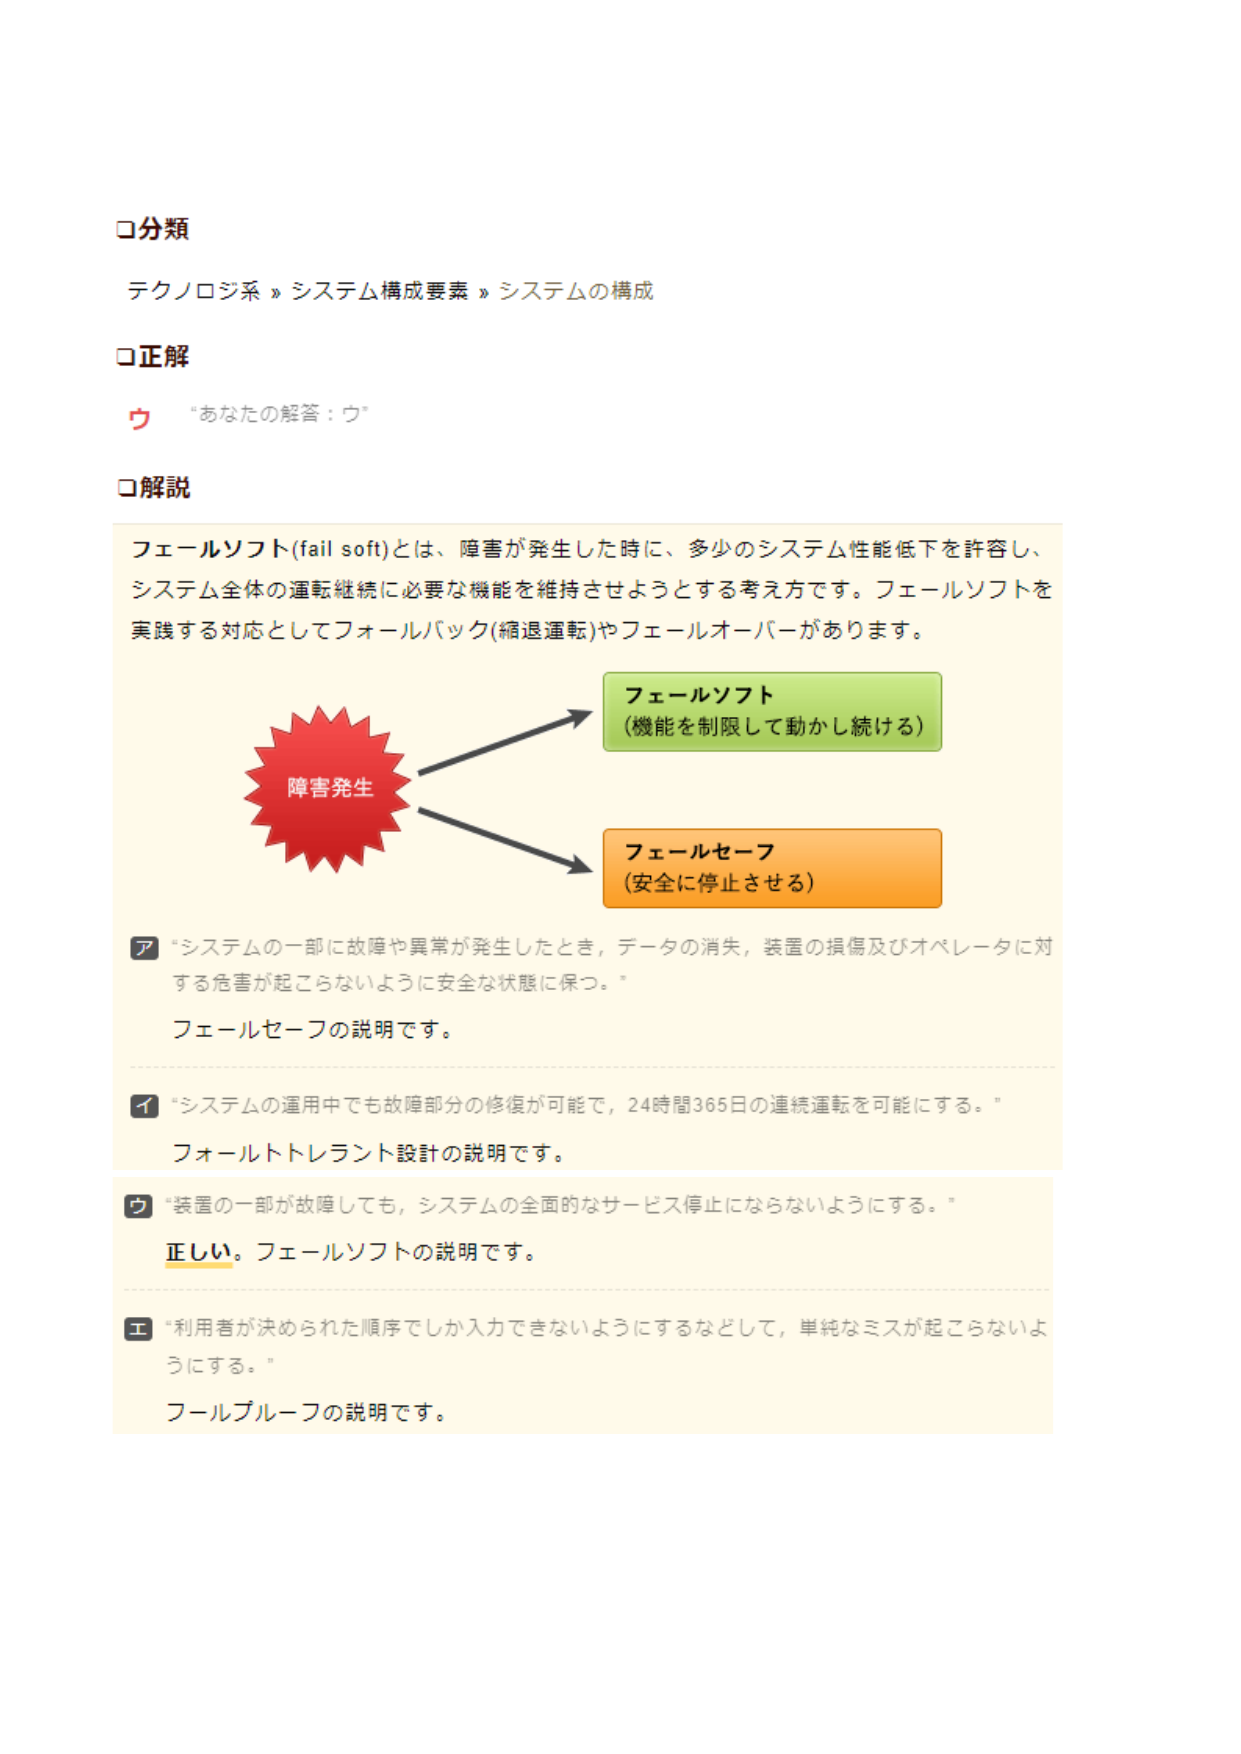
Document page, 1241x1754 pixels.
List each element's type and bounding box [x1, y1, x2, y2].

picture [112, 202, 916, 435]
picture [112, 464, 1063, 1170]
picture [112, 1177, 1054, 1434]
